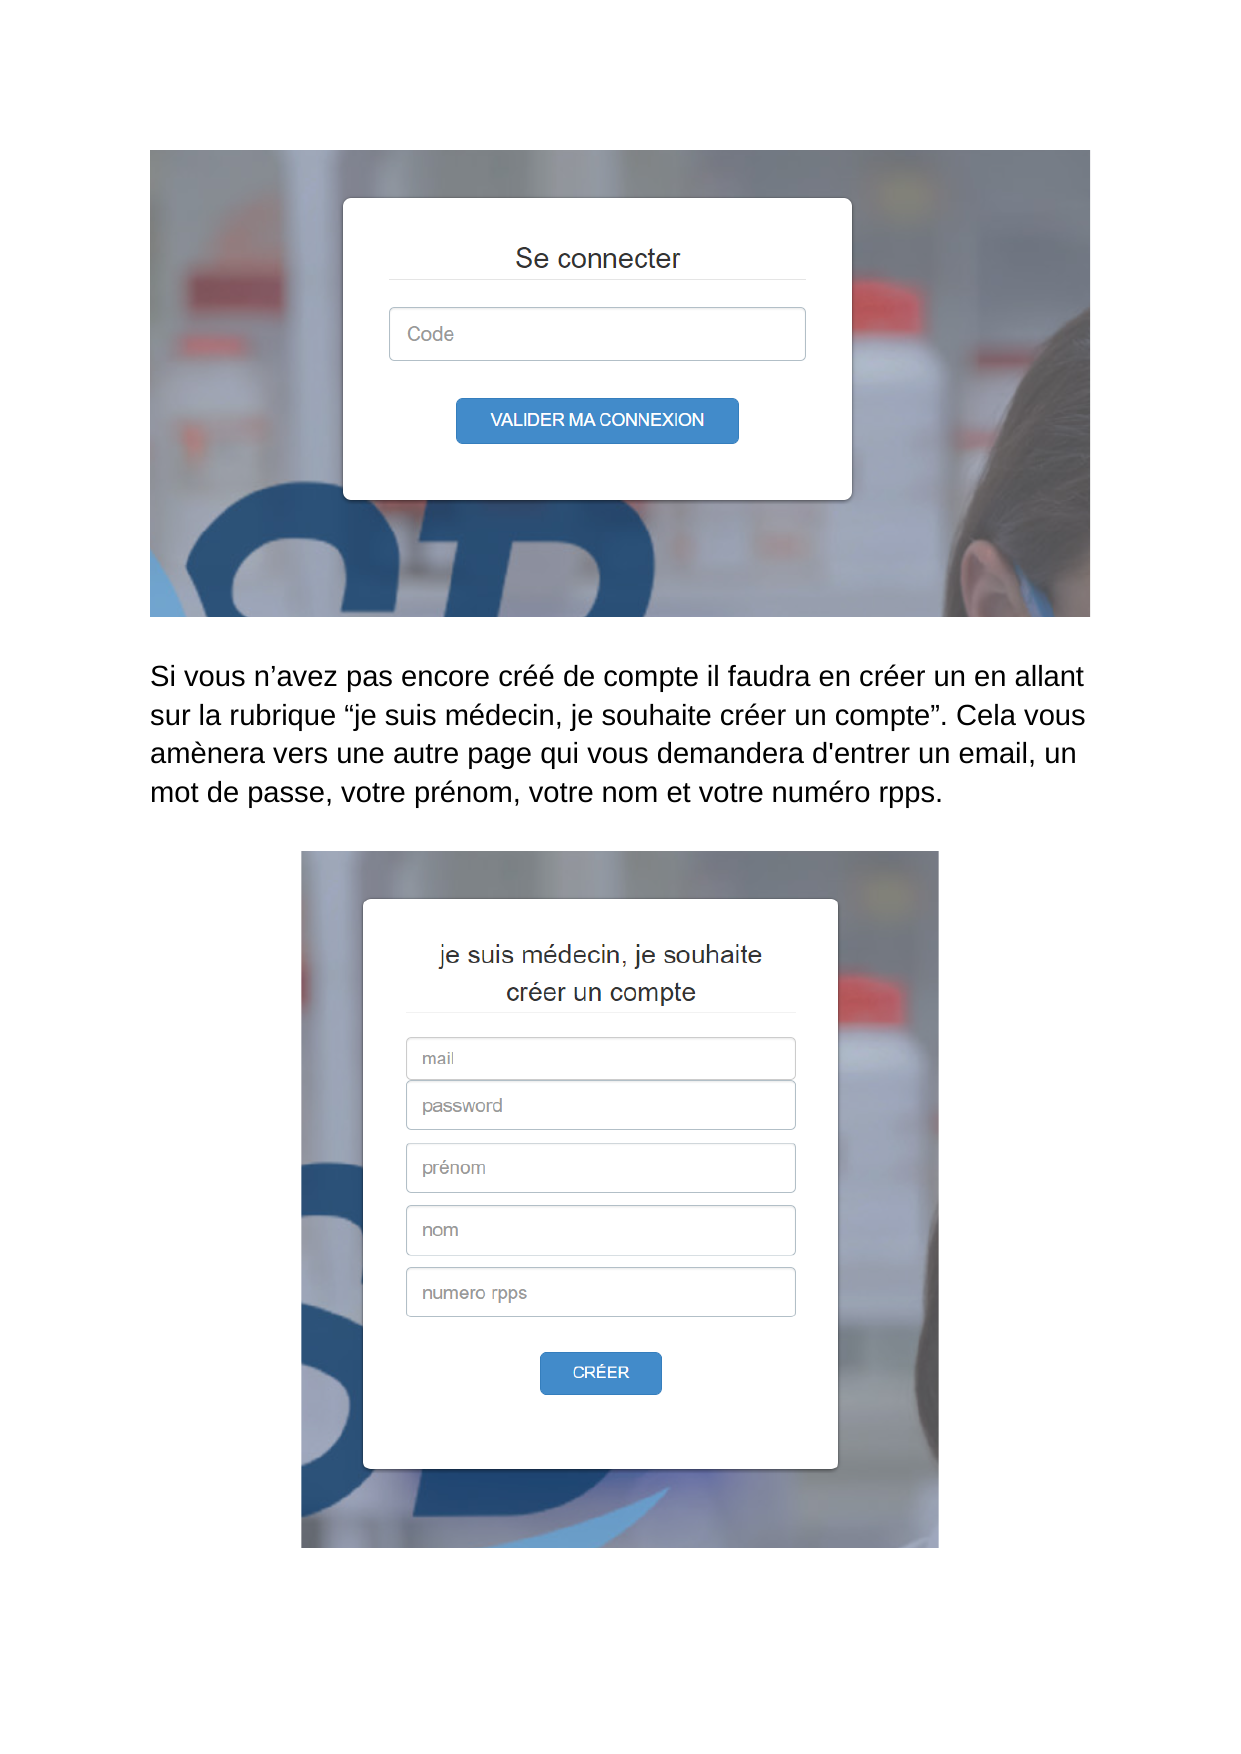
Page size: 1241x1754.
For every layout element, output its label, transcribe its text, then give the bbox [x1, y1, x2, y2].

picture [301, 851, 939, 1548]
picture [150, 150, 1091, 617]
text Si vous n’avez pas encore créé de compte il faudra en créer un en allant sur la rubrique “je suis médecin, je souhaite créer un compte”. Cela vous amènera vers une autre page qui vous demandera d'entrer un email, un mot de passe, votre prénom, votre nom et votre numéro rpps. [150, 659, 1090, 808]
